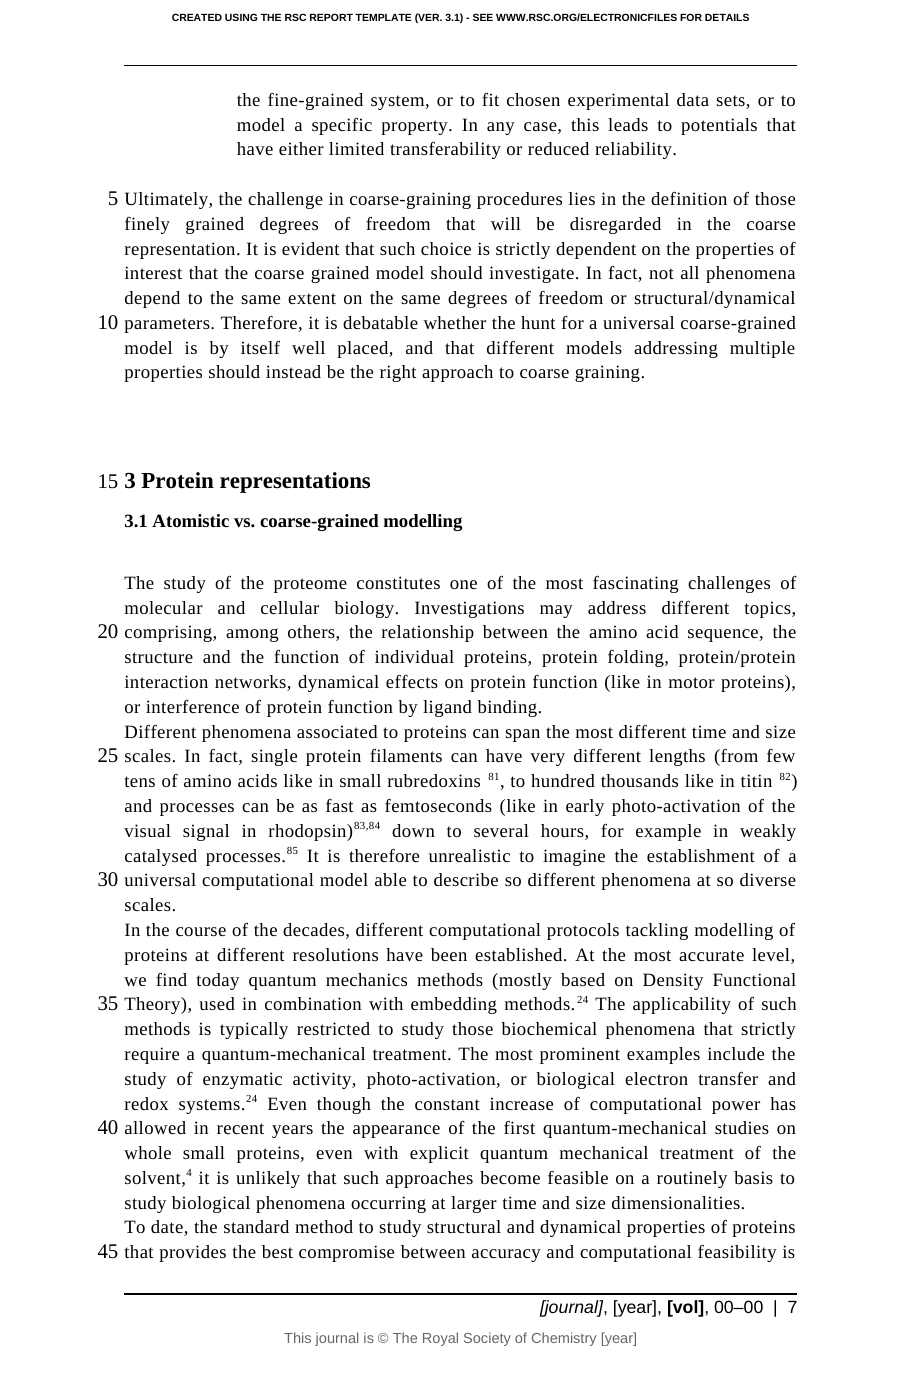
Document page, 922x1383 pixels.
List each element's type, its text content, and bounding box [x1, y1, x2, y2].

subtitle 3 Protein representations [124, 467, 797, 493]
text Different phenomena associated to proteins can span the most different time and size scales. In fact, single protein filaments can have very different lengths (from few tens of amino acids like in small rubredoxins 81, to hundred thousands like in titin 82) and processes can be as fast as femtoseconds (like in early photo-activation of the visual signal in rhodopsin)83,84 down to several hours, for example in weakly catalysed processes.85 It is therefore unrealistic to imagine the establishment of a universal computational model able to describe so different phenomena at so diverse scales. [124, 721, 797, 916]
text In the course of the decades, different computational protocols tackling modelling of proteins at different resolutions have been established. At the most accurate level, we find today quantum mechanics methods (mostly based on Density Functional Theory), used in combination with embedding methods.24 The applicability of such methods is typically restricted to study those biochemical phenomena that strictly require a quantum-mechanical treatment. The most prominent examples include the study of enzymatic activity, photo-activation, or biological electron transfer and redox systems.24 Even though the constant increase of computational power has allowed in recent years the appearance of the first quantum-mechanical studies on whole small proteins, even with explicit quantum mechanical treatment of the solvent,4 it is unlikely that such approaches become feasible on a routinely basis to study biological phenomena occurring at larger time and size dimensionalities. [124, 919, 797, 1213]
subtitle 3.1 Atomistic vs. coarse-grained modelling [124, 510, 797, 531]
text The study of the proteome constitutes one of the most fascinating challenges of molecular and cellular biology. Investigations may address different topics, comprising, among others, the relationship between the amino acid sequence, the structure and the function of individual proteins, protein folding, protein/protein interaction networks, dynamical effects on protein function (like in motor proteins), or interference of protein function by ligand binding. [124, 572, 797, 717]
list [162, 89, 797, 160]
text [124, 1216, 797, 1263]
text Ultimately, the challenge in coarse-graining procedures lies in the definition of those finely grained degrees of freedom that will be disregarded in the coarse representation. It is evident that such choice is strictly dependent on the properties of interest that the coarse grained model should investigate. In fact, not all phenomena depend to the same extent on the same degrees of freedom or structural/dynamical parameters. Therefore, it is debatable whether the hunt for a universal coarse-grained model is by itself well placed, and that different models addressing multiple properties should instead be the right approach to coarse graining. [124, 188, 797, 383]
